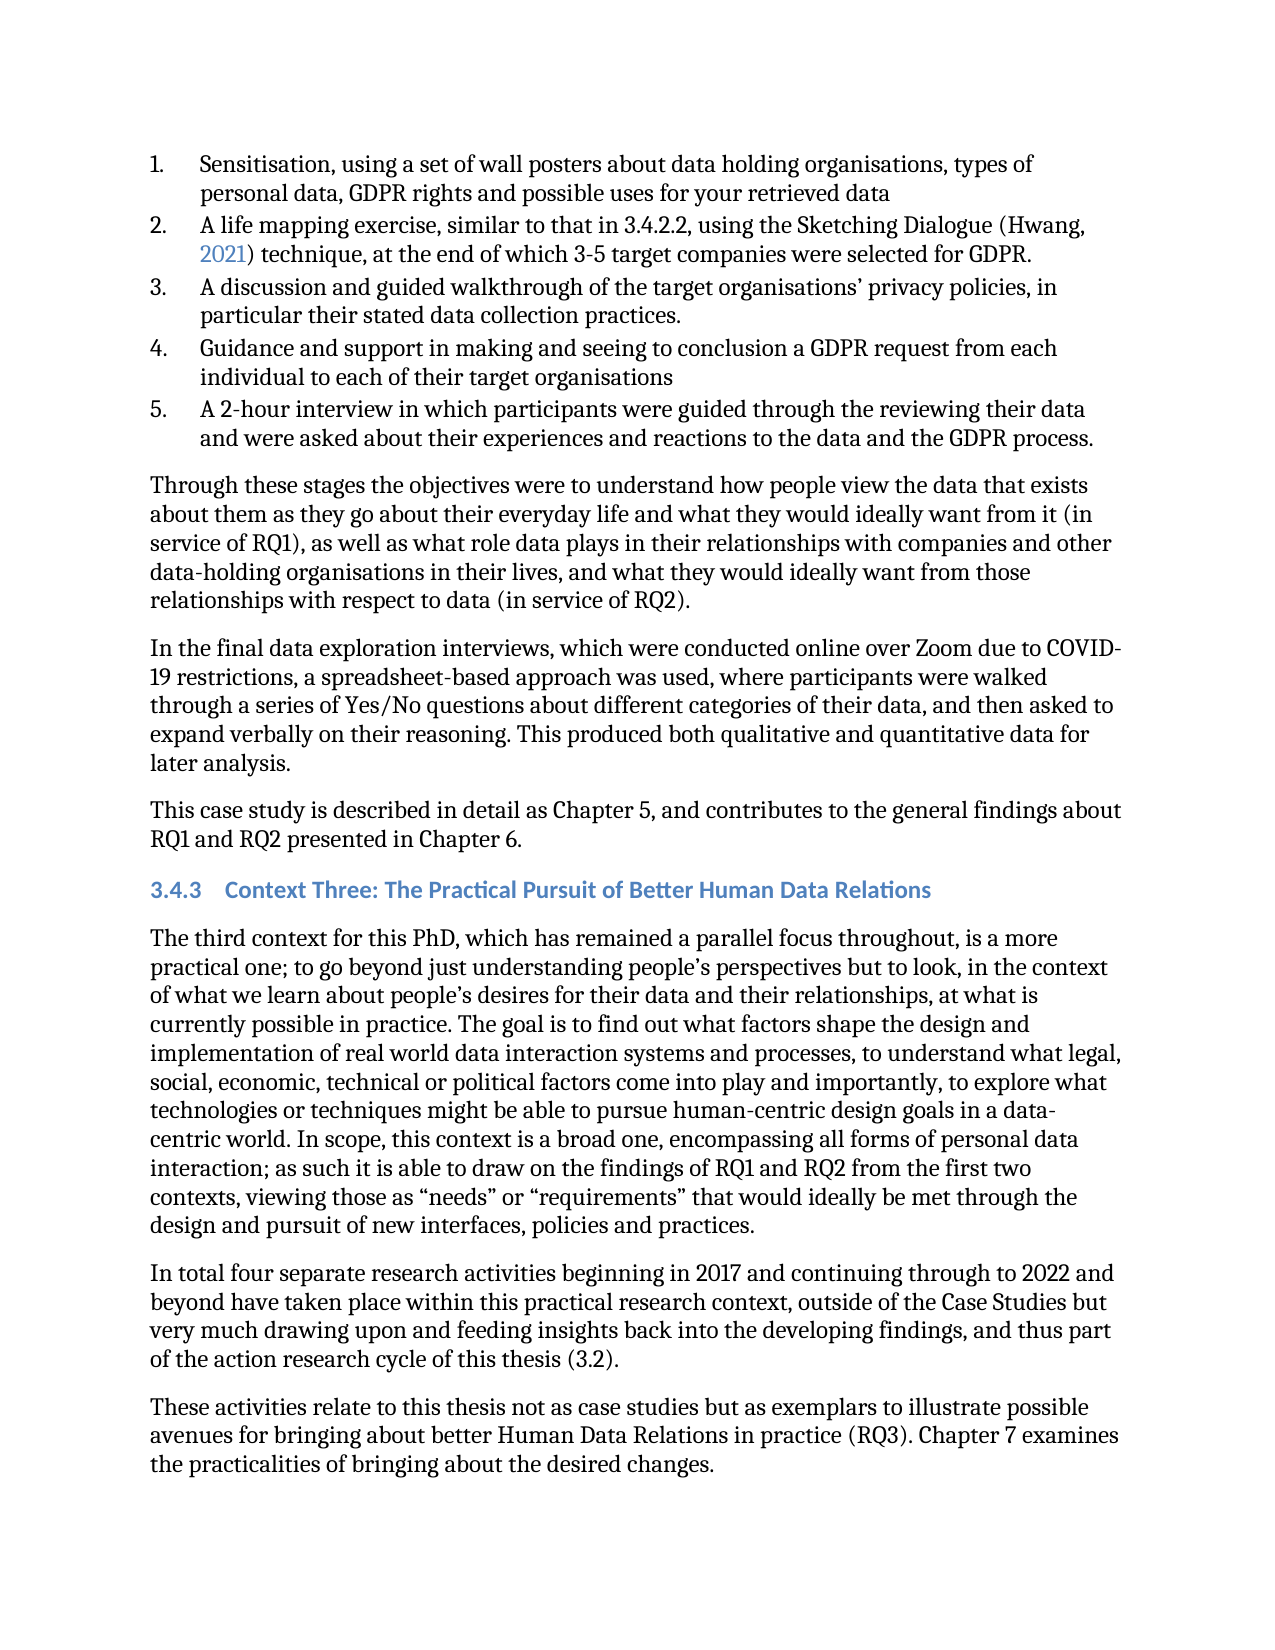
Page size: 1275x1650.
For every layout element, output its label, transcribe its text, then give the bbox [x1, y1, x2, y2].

list A discussion and guided walkthrough of the target organisations’ privacy policies, in particular their stated data collection practices. [150, 272, 1125, 330]
text In total four separate research activities beginning in 2017 and continuing through to 2022 and beyond have taken place within this practical research context, outside of the Case Studies but very much drawing upon and feeding insights back into the developing findings, and thus part of the action research cycle of this thesis (3.2). [150, 1259, 1125, 1374]
text Through these stages the objectives were to understand how people view the data that exists about them as they go about their everyday life and what they would ideally want from it (in service of RQ1), as well as what role data plays in their relationships with companies and other data-holding organisations in their lives, and what they would ideally want from those relationships with respect to data (in service of RQ2). [150, 471, 1125, 615]
text This case study is described in detail as Chapter 5, and contributes to the general findings about RQ1 and RQ2 presented in Chapter 6. [150, 796, 1125, 854]
text The third context for this PhD, which has remained a parallel focus throughout, is a more practical one; to go beyond just understanding people’s perspectives but to look, in the context of what we learn about people’s desires for their data and their relationships, at what is currently possible in practice. The goal is to find out what factors shape the design and implementation of real world data interaction systems and processes, to understand what legal, social, economic, technical or political factors come into play and importantly, to explore what technologies or techniques might be able to pursue human-centric design goals in a data-centric world. In scope, this context is a broad one, encompassing all forms of personal data interaction; as such it is able to draw on the findings of RQ1 and RQ2 from the first two contexts, viewing those as “needs” or “requirements” that would ideally be met through the design and pursuit of new interfaces, policies and practices. [150, 924, 1125, 1240]
list Guidance and support in making and seeing to conclusion a GDPR request from each individual to each of their target organisations [150, 334, 1125, 391]
text These activities relate to this thesis not as case studies but as exemplars to illustrate possible avenues for bringing about better Human Data Relations in practice (RQ3). Chapter 7 examines the practicalities of bringing about the desired changes. [150, 1393, 1125, 1479]
list Sensitisation, using a set of wall posters about data holding organisations, types of personal data, GDPR rights and possible uses for your retrieved data [150, 150, 1125, 207]
list A 2-hour interview in which participants were guided through the reviewing their data and were asked about their experiences and reactions to the data and the GDPR process. [150, 395, 1125, 452]
text In the final data exploration interviews, which were conducted online over Zoom due to COVID-19 restrictions, a spreadsheet-based approach was used, where participants were walked through a series of Yes/No questions about different categories of their data, and then asked to expand verbally on their reasoning. This produced both qualitative and quantitative data for later analysis. [150, 634, 1125, 777]
subtitle 3.4.3 Context Three: The Practical Pursuit of Better Human Data Relations [150, 874, 1125, 905]
list A life mapping exercise, similar to that in 3.4.2.2, using the Sketching Dialogue (Hwang, 2021) technique, at the end of which 3-5 target companies were selected for GDPR. [150, 211, 1125, 269]
